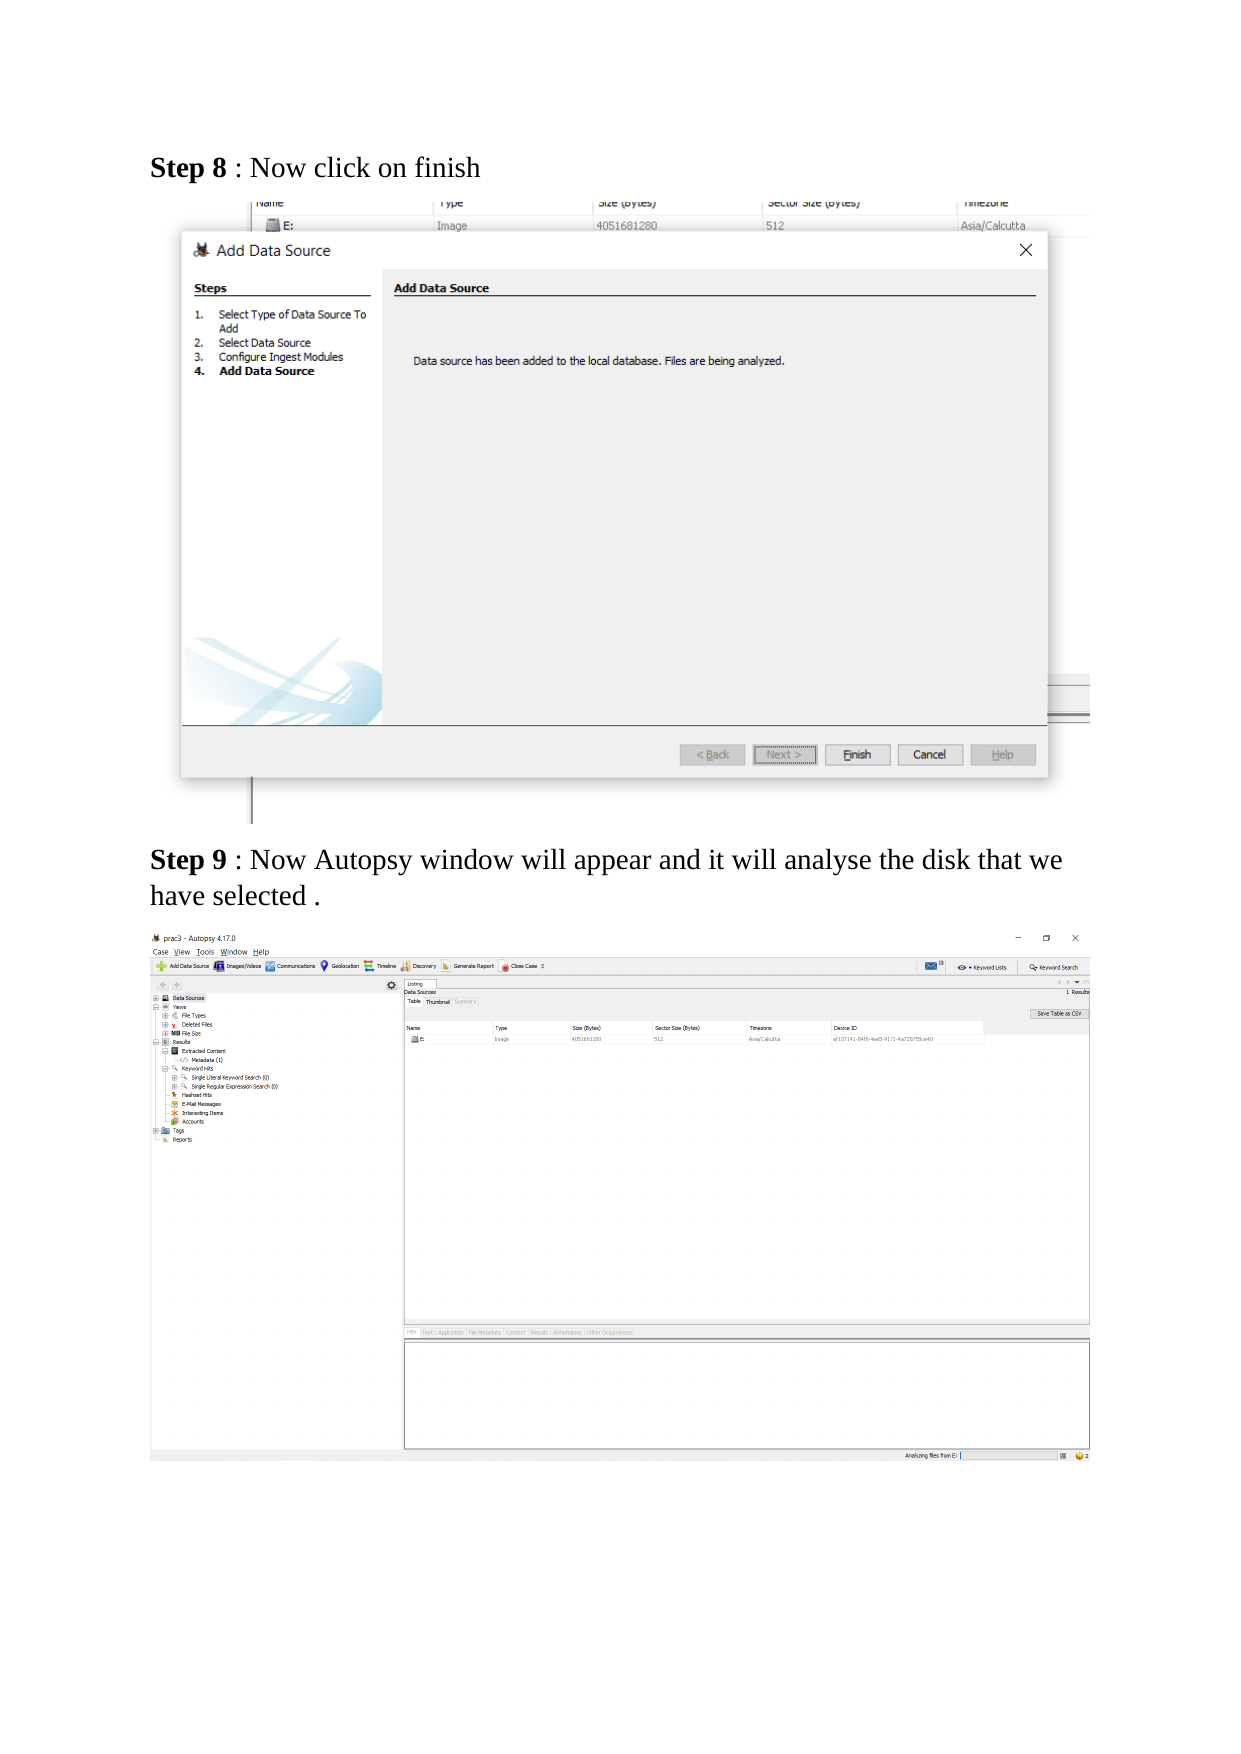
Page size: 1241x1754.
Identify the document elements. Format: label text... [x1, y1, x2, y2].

text Step 8 : Now click on finish [150, 150, 1090, 183]
picture [150, 202, 1090, 824]
text Step 9 : Now Autopsy window will appear and it will analyse the disk that we have selected . [150, 842, 1090, 912]
picture [150, 931, 1091, 1461]
